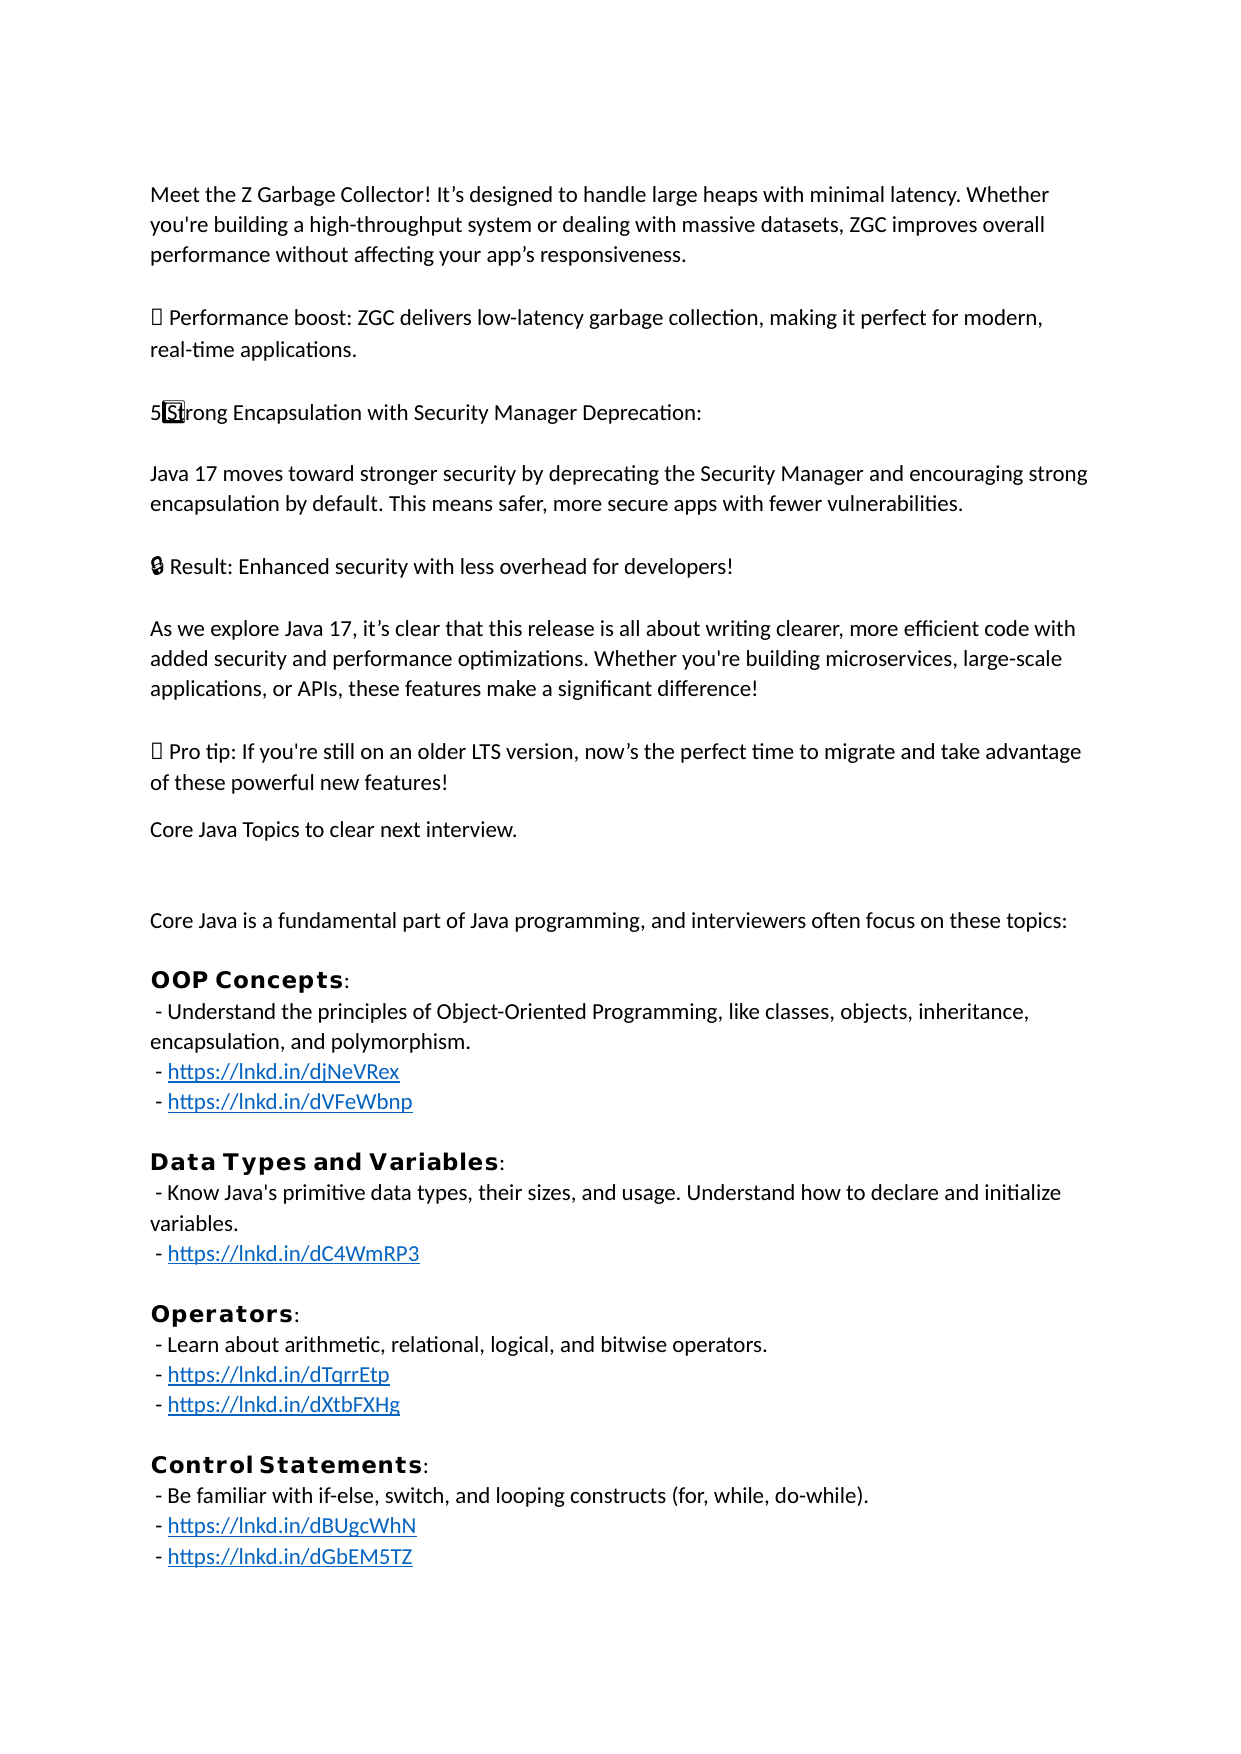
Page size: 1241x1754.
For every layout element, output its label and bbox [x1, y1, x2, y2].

text [150, 815, 1090, 1600]
text [150, 150, 1090, 796]
